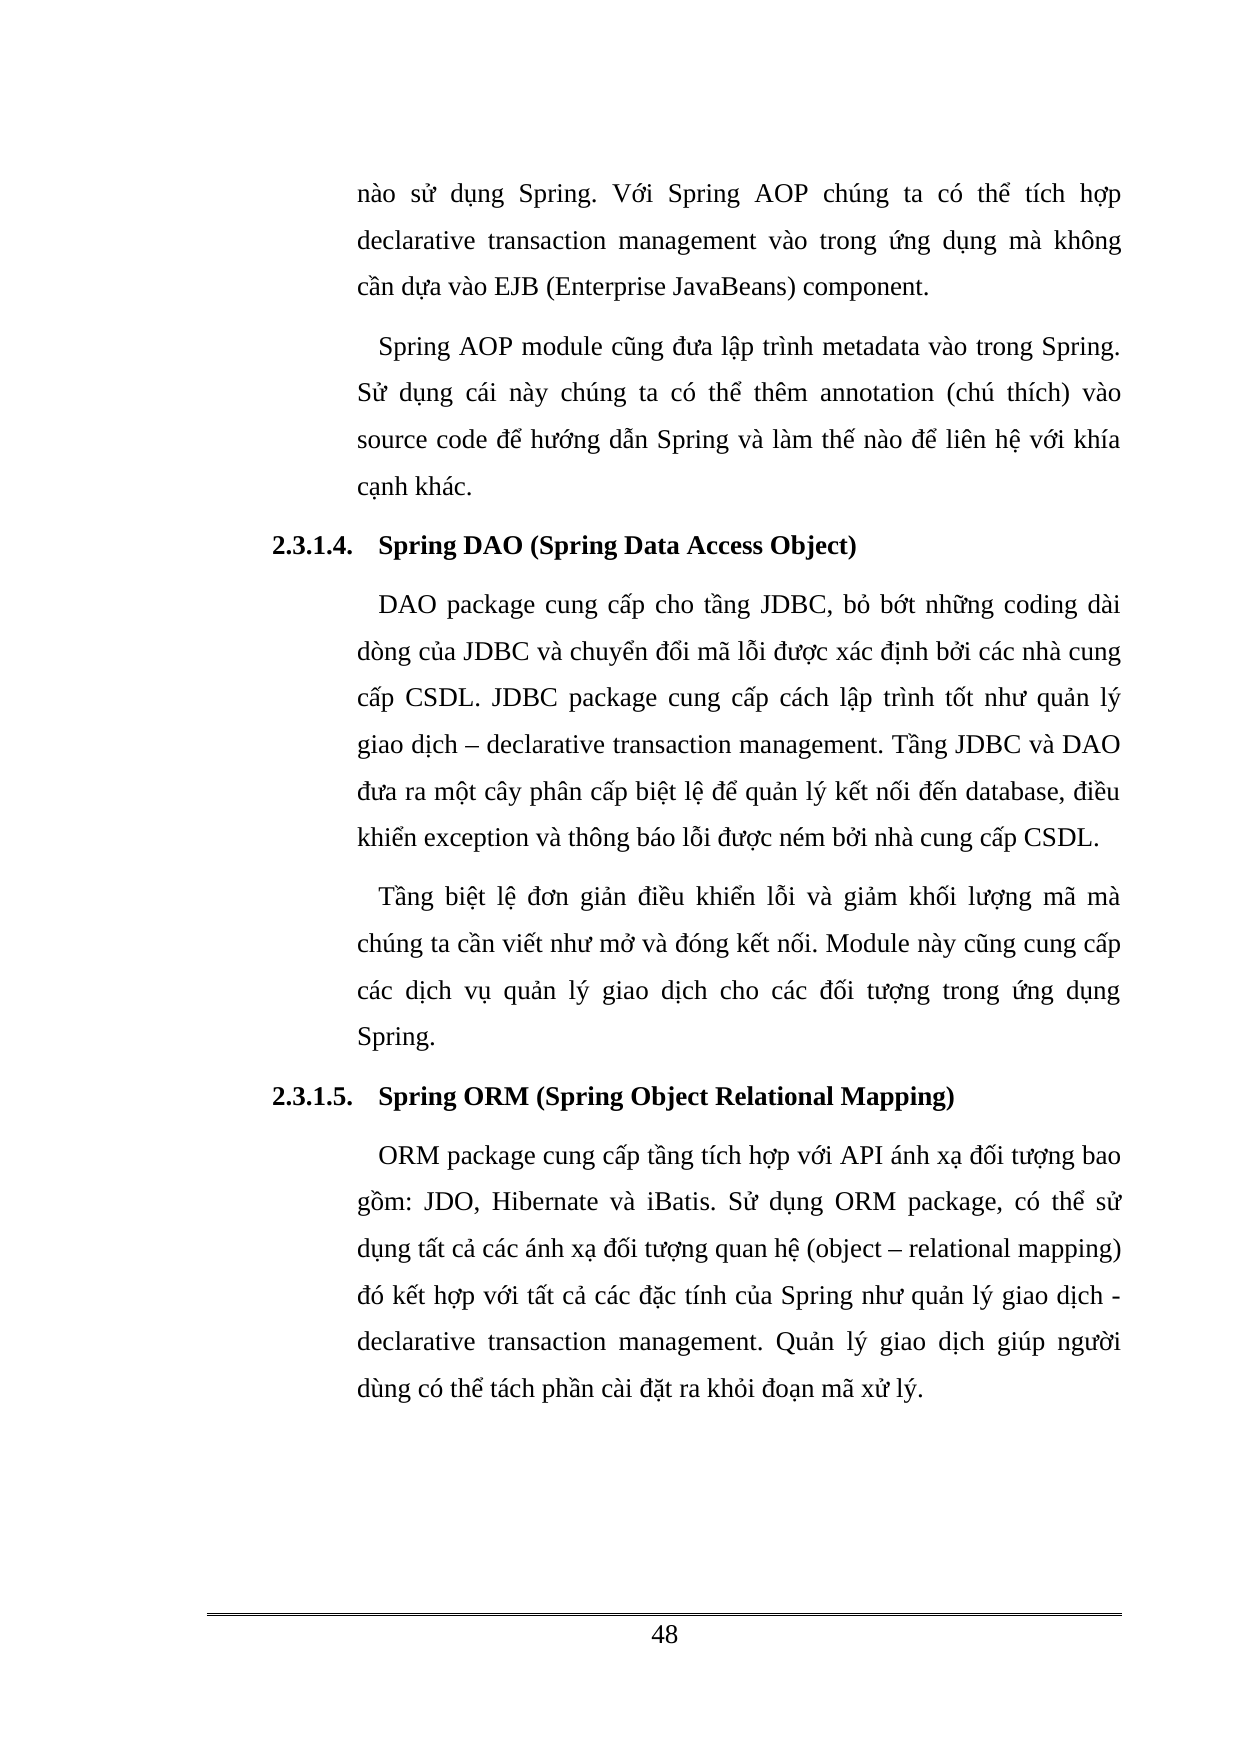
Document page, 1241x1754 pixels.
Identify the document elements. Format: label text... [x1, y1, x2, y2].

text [357, 177, 1122, 302]
text Tầng biệt lệ đơn giản điều khiển lỗi và giảm khối lượng mã mà chúng ta cần viết như mở và đóng kết nối. Module này cũng cung cấp các dịch vụ quản lý giao dịch cho các đối tượng trong ứng dụng Spring. [357, 881, 1122, 1052]
text DAO package cung cấp cho tầng JDBC, bỏ bớt những coding dài dòng của JDBC và chuyển đổi mã lỗi được xác định bởi các nhà cung cấp CSDL. JDBC package cung cấp cách lập trình tốt như quản lý giao dịch – declarative transaction management. Tầng JDBC và DAO đưa ra một cây phân cấp biệt lệ để quản lý kết nối đến database, điều khiển exception và thông báo lỗi được ném bởi nhà cung cấp CSDL. [357, 588, 1122, 852]
text Spring AOP module cũng đưa lập trình metadata vào trong Spring. Sử dụng cái này chúng ta có thể thêm annotation (chú thích) vào source code để hướng dẫn Spring và làm thế nào để liên hệ với khía cạnh khác. [357, 330, 1122, 501]
text ORM package cung cấp tầng tích hợp với API ánh xạ đối tượng bao gồm: JDO, Hibernate và iBatis. Sử dụng ORM package, có thể sử dụng tất cả các ánh xạ đối tượng quan hệ (object – relational mapping) đó kết hợp với tất cả các đặc tính của Spring như quản lý giao dịch - declarative transaction management. Quản lý giao dịch giúp người dùng có thể tách phần cài đặt ra khỏi đoạn mã xử lý. [357, 1139, 1122, 1403]
subtitle Spring ORM (Spring Object Relational Mapping) [272, 1080, 1122, 1111]
subtitle Spring DAO (Spring Data Access Object) [272, 529, 1122, 560]
